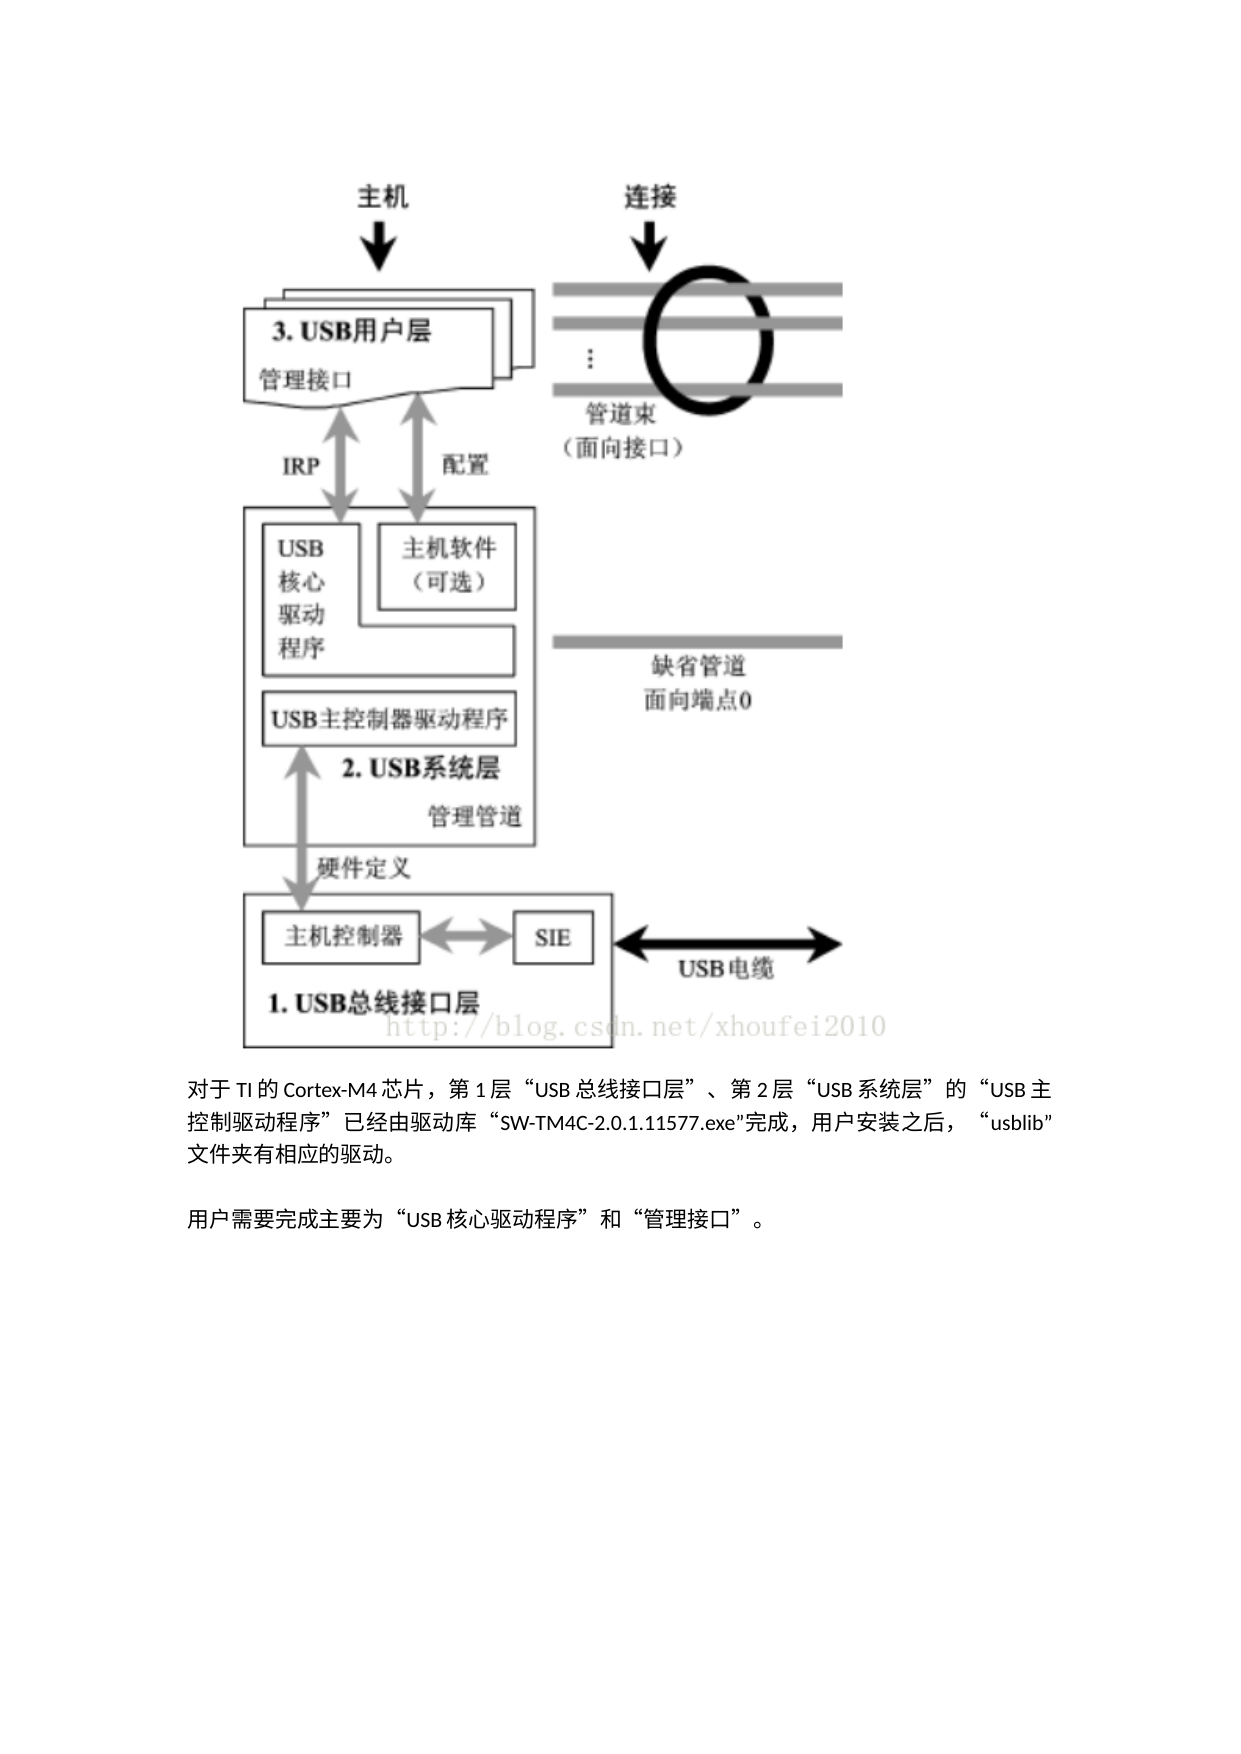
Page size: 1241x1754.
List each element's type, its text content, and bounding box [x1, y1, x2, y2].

picture [187, 162, 904, 1058]
text 对于TI的Cortex-M4芯片，第1层“USB总线接口层”、第2层“USB系统层”的“USB主控制驱动程序”已经由驱动库“SW-TM4C-2.0.1.11577.exe”完成，用户安装之后，“usblib”文件夹有相应的驱动。 [187, 1072, 1053, 1169]
text 用户需要完成主要为“USB核心驱动程序”和“管理接口”。 [187, 1202, 1053, 1234]
